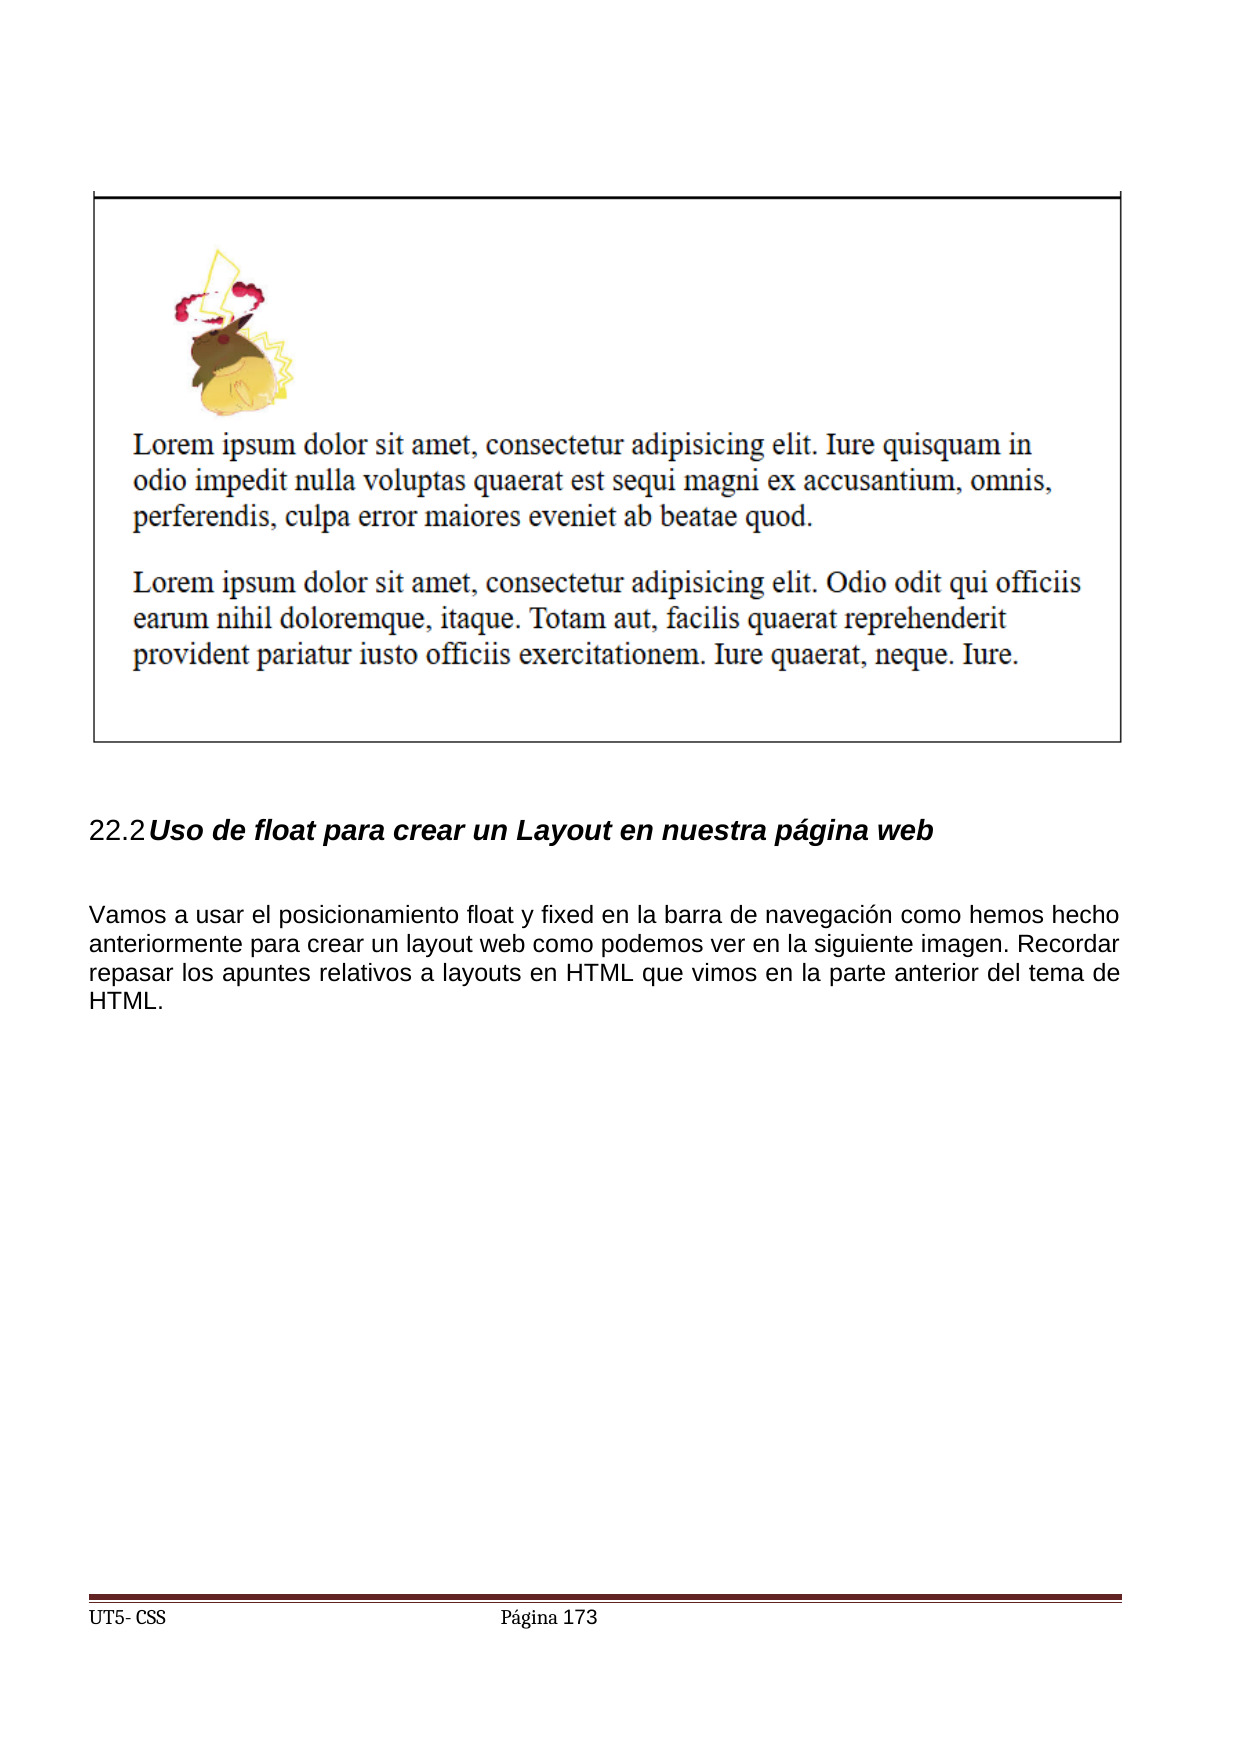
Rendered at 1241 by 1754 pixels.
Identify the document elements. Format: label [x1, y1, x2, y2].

picture [88, 191, 1123, 747]
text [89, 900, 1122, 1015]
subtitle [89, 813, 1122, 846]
